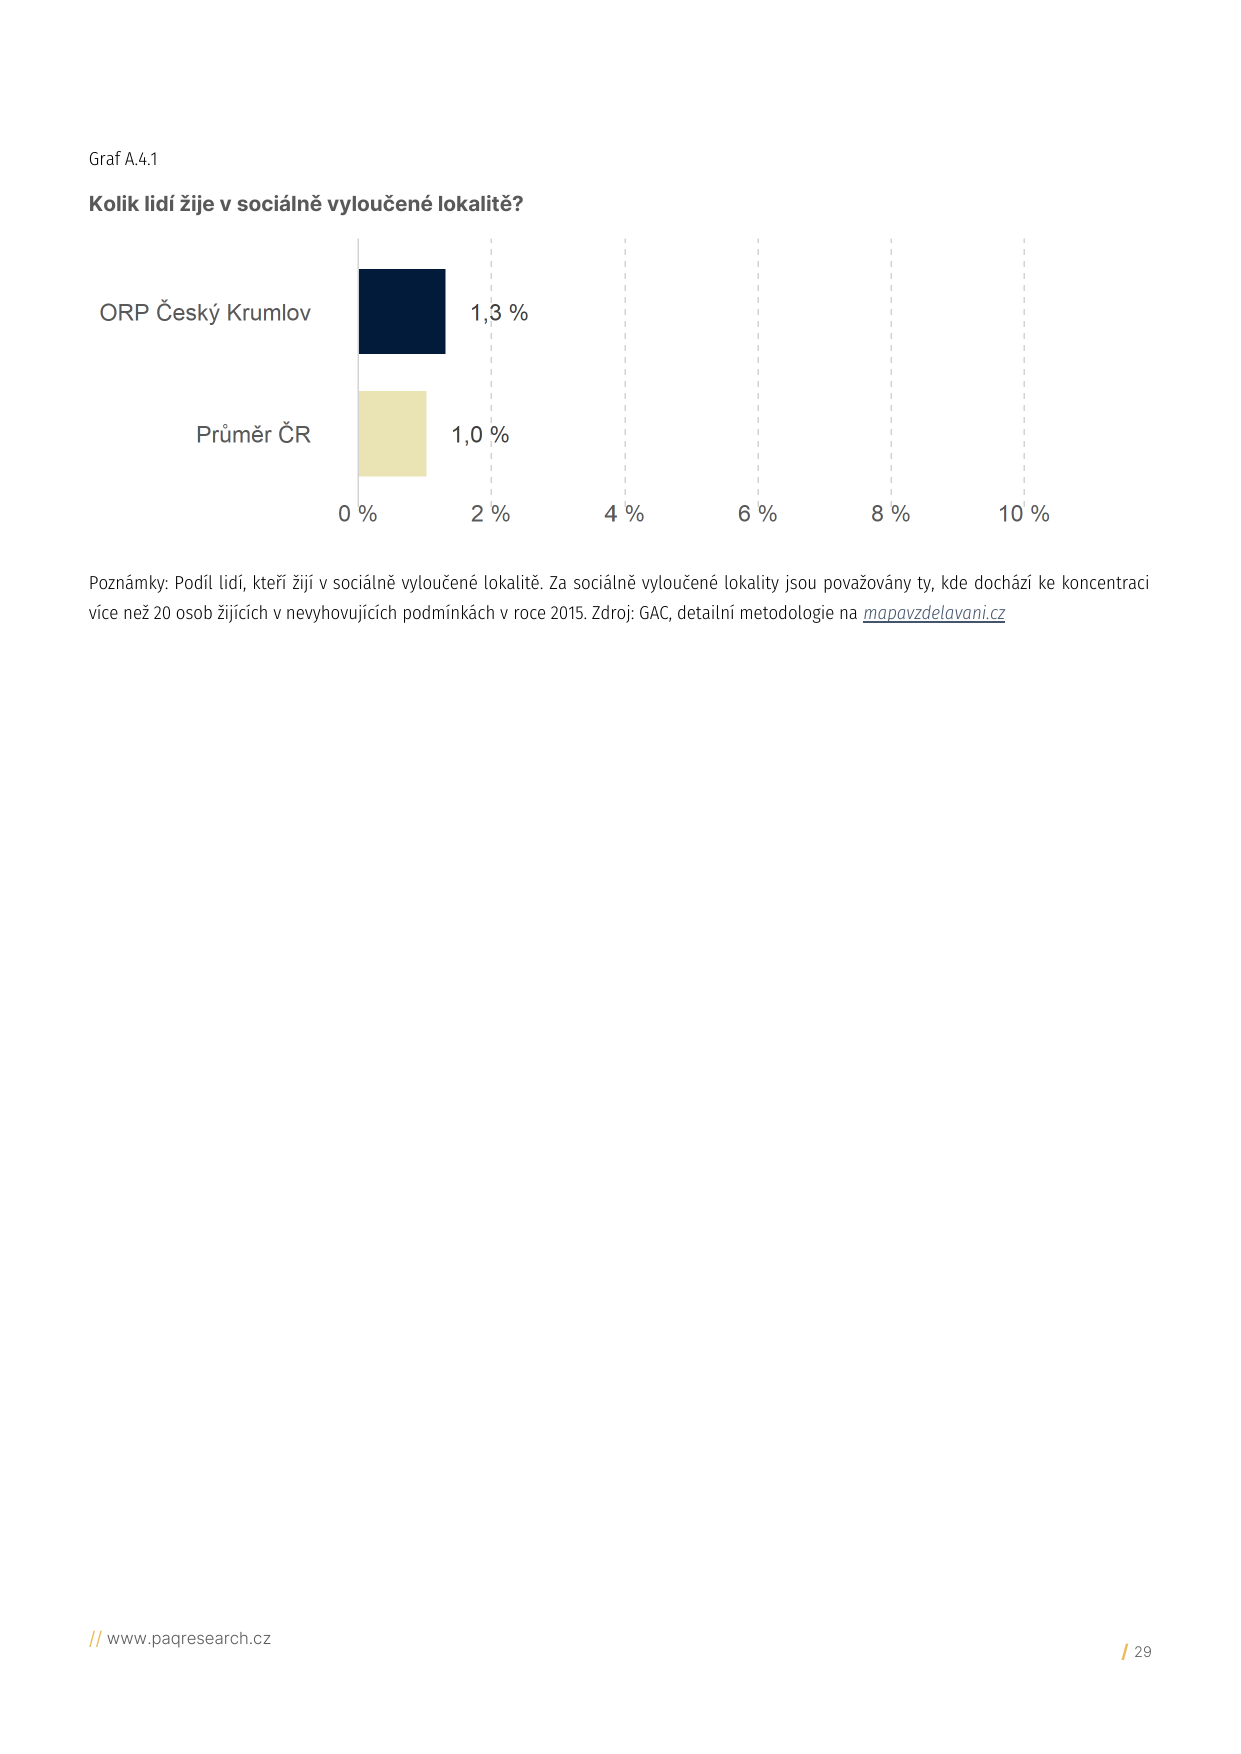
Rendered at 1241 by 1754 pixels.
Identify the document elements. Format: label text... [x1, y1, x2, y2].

text Kolik lidí žije v sociálně vyloučené lokalitě? [89, 186, 1152, 216]
text Graf A.4.1 [89, 148, 1152, 170]
picture [88, 216, 1139, 548]
text Poznámky: Podíl lidí, kteří žijí v sociálně vyloučené lokalitě. Za sociálně vyloučené lokality jsou považovány ty, kde dochází ke koncentraci více než 20 osob žijících v nevyhovujících podmínkách v roce 2015. Zdroj: GAC, detailní metodologie na mapavzdelavani.cz [89, 564, 1152, 625]
